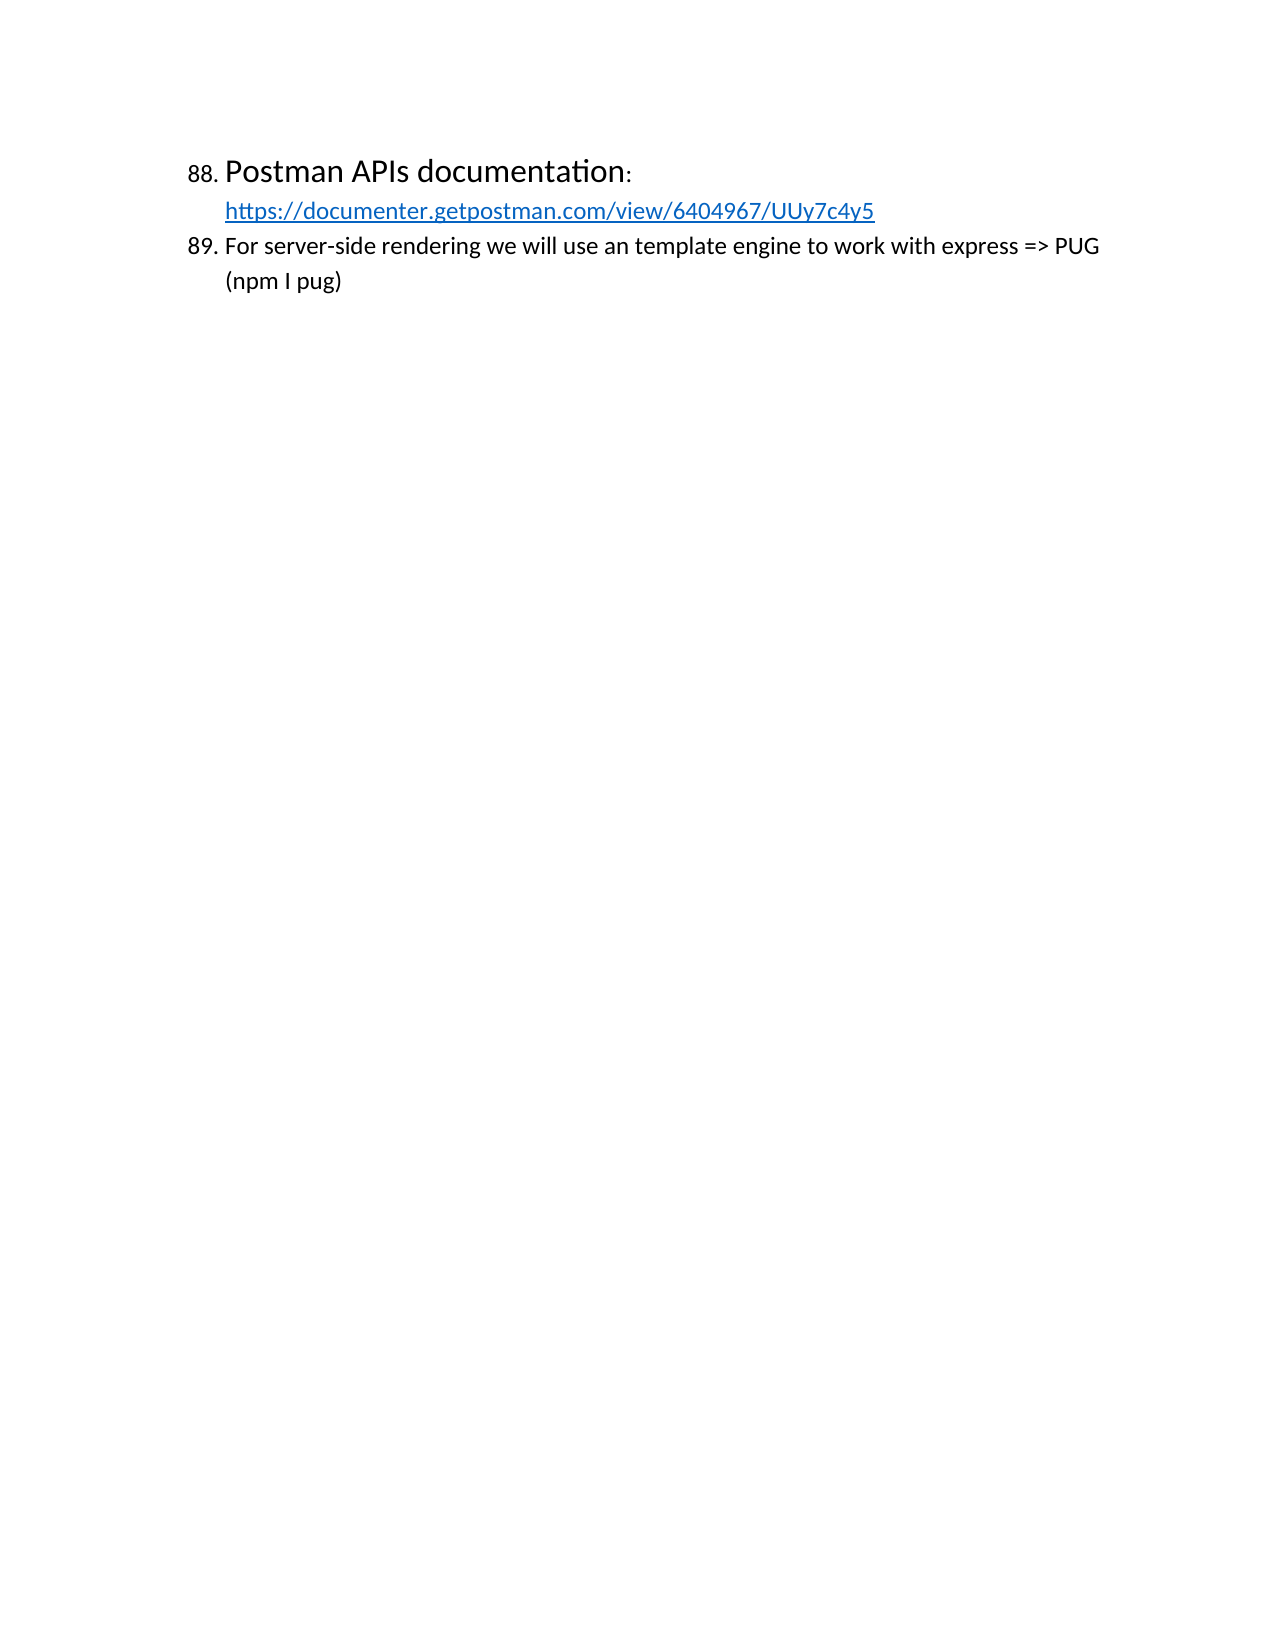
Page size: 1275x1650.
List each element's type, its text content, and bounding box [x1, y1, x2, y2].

list For server-side rendering we will use an template engine to work with express => PUG (npm I pug) [187, 230, 1125, 296]
list Postman APIs documentation: https://documenter.getpostman.com/view/6404967/UUy7c4y5 [187, 150, 1125, 226]
